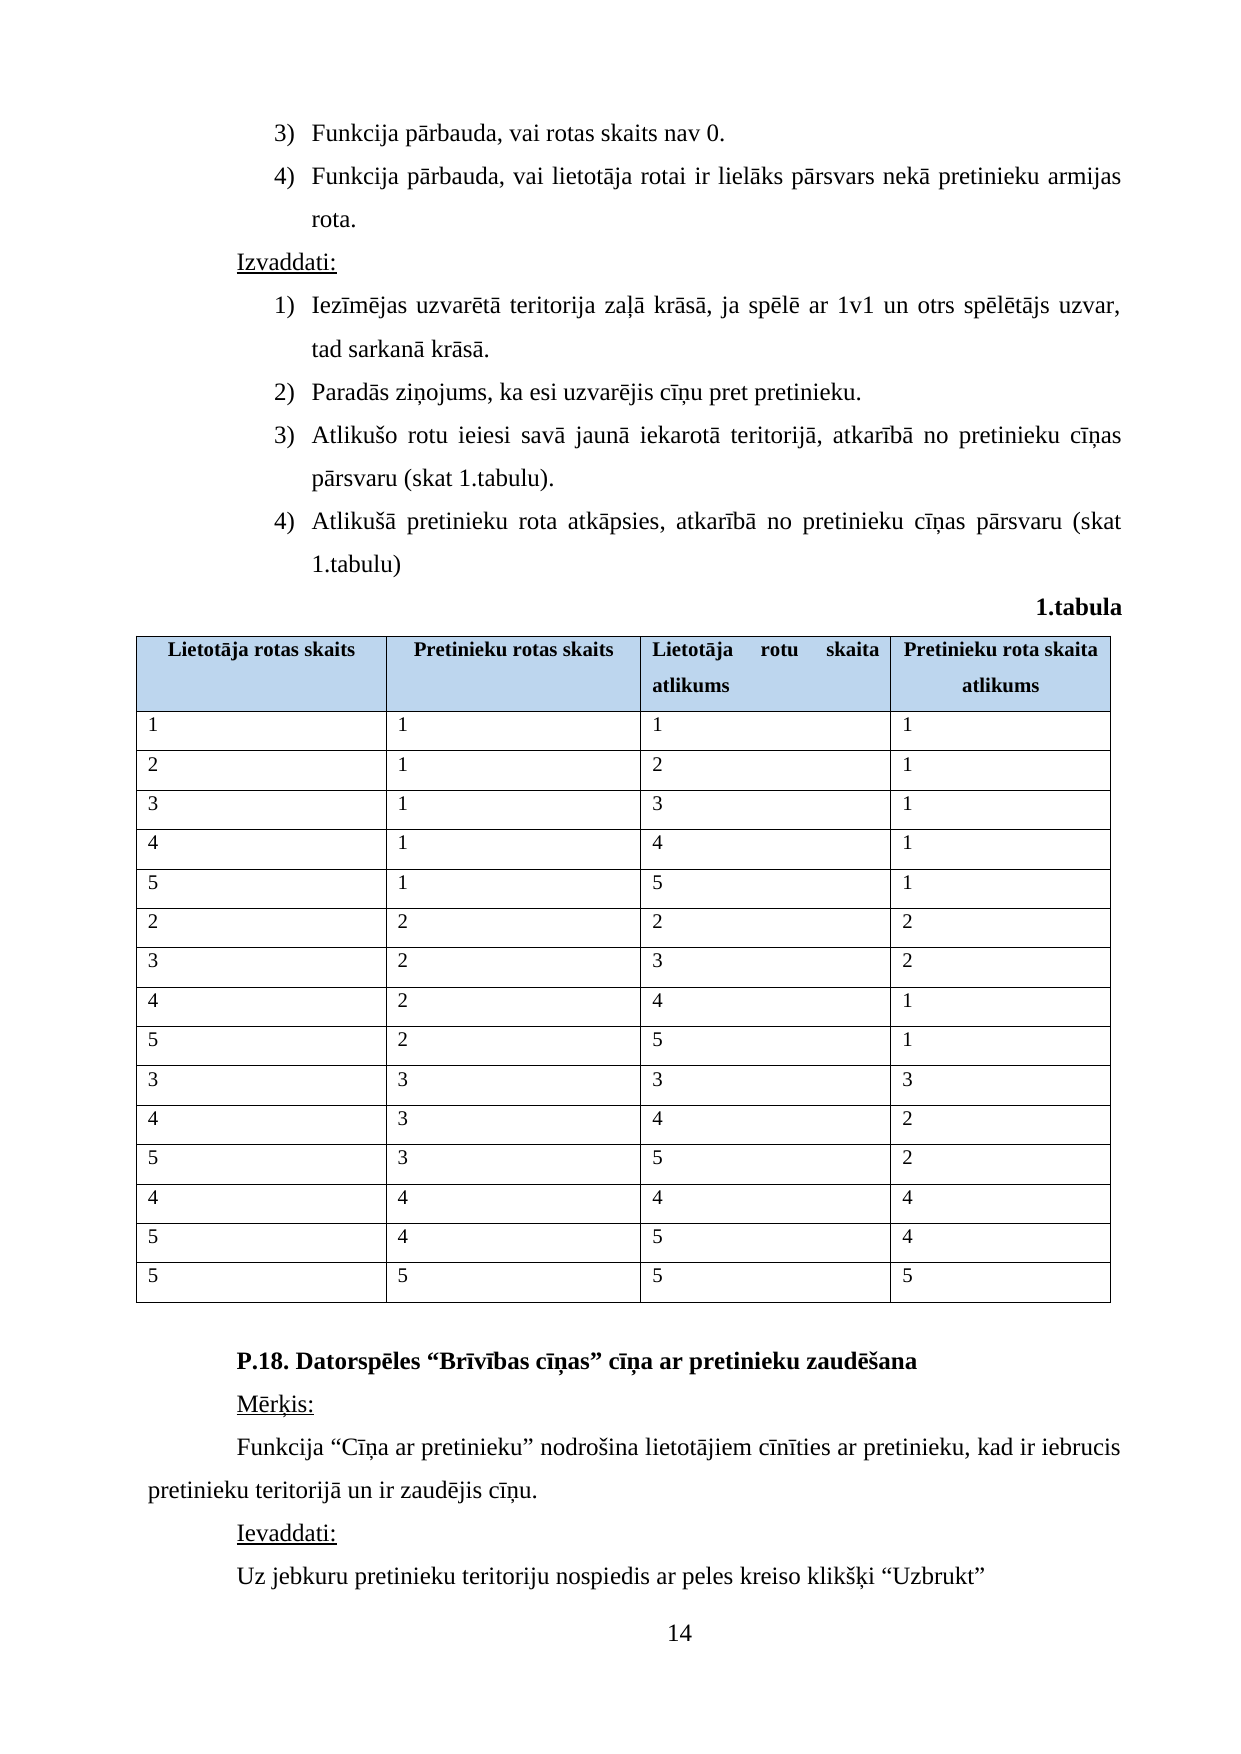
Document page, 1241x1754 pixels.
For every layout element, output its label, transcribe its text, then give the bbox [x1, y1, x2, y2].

text Mērķis: [148, 1389, 1122, 1418]
text Uz jebkuru pretinieku teritoriju nospiedis ar peles kreiso klikšķi “Uzbrukt” [148, 1561, 1122, 1590]
table_cell 1 [891, 1027, 1110, 1065]
table_cell 4 [387, 1185, 640, 1223]
table_cell 5 [137, 1145, 386, 1183]
table_cell 3 [387, 1066, 640, 1105]
table_cell 3 [137, 1066, 386, 1105]
table_cell 2 [387, 909, 640, 947]
text Ievaddati: [148, 1518, 1122, 1547]
table_cell 1 [641, 712, 890, 750]
table_cell 4 [891, 1185, 1110, 1223]
table_cell 5 [641, 1224, 890, 1262]
table_cell 1 [891, 751, 1110, 790]
table_cell 2 [891, 909, 1110, 947]
table_cell 4 [641, 830, 890, 868]
table_cell 1 [387, 751, 640, 790]
table_header Pretinieku rotas skaits [387, 637, 640, 711]
table_cell 1 [891, 988, 1110, 1026]
table_header Pretinieku rota skaita atlikums [891, 637, 1110, 711]
table_cell 2 [137, 909, 386, 947]
table_cell 5 [137, 1224, 386, 1262]
table_header Lietotāja rotu skaita atlikums [641, 637, 890, 711]
table_cell 2 [641, 751, 890, 790]
table_cell 1 [891, 791, 1110, 829]
table_cell 4 [641, 988, 890, 1026]
table_cell 1 [137, 712, 386, 750]
table_cell 5 [641, 1263, 890, 1302]
table_cell 2 [387, 988, 640, 1026]
text Funkcija “Cīņa ar pretinieku” nodrošina lietotājiem cīnīties ar pretinieku, kad ir iebrucis pretinieku teritorijā un ir zaudējis cīņu. [148, 1432, 1122, 1504]
table_header Lietotāja rotas skaits [137, 637, 386, 711]
table_cell 2 [387, 948, 640, 987]
text Izvaddati: [148, 247, 1122, 276]
table_cell 1 [891, 830, 1110, 868]
table_cell 5 [641, 1145, 890, 1183]
list Funkcija pārbauda, vai lietotāja rotai ir lielāks pārsvars nekā pretinieku armijas rota. [274, 161, 1122, 233]
table_cell 4 [641, 1106, 890, 1144]
table_cell 1 [387, 870, 640, 908]
table_cell 2 [891, 948, 1110, 987]
table_cell 1 [387, 830, 640, 868]
table_cell 3 [641, 791, 890, 829]
table_cell 4 [387, 1224, 640, 1262]
table_cell 3 [137, 791, 386, 829]
table_cell 4 [891, 1224, 1110, 1262]
list Atlikušā pretinieku rota atkāpsies, atkarībā no pretinieku cīņas pārsvaru (skat 1.tabulu) [274, 506, 1122, 578]
table_cell 5 [137, 1263, 386, 1302]
table_cell 5 [641, 1027, 890, 1065]
table_cell 3 [641, 948, 890, 987]
list Paradās ziņojums, ka esi uzvarējis cīņu pret pretinieku. [274, 377, 1122, 406]
table_cell 2 [891, 1106, 1110, 1144]
table_cell 2 [891, 1145, 1110, 1183]
list Iezīmējas uzvarētā teritorija zaļā krāsā, ja spēlē ar 1v1 un otrs spēlētājs uzvar, tad sarkanā krāsā. [274, 291, 1122, 362]
table_cell 3 [641, 1066, 890, 1105]
table_cell 3 [137, 948, 386, 987]
text 1.tabula [274, 592, 1122, 621]
table_cell 1 [387, 791, 640, 829]
table_cell 5 [641, 870, 890, 908]
table_cell 4 [137, 830, 386, 868]
table_cell 1 [891, 712, 1110, 750]
table_cell 2 [387, 1027, 640, 1065]
table_cell 4 [137, 988, 386, 1026]
table_cell 1 [387, 712, 640, 750]
table_cell 2 [641, 909, 890, 947]
table_cell 5 [387, 1263, 640, 1302]
list Funkcija pārbauda, vai rotas skaits nav 0. [274, 118, 1122, 147]
table_cell 4 [137, 1185, 386, 1223]
table_cell 3 [387, 1106, 640, 1144]
table_cell 3 [387, 1145, 640, 1183]
list Atlikušo rotu ieiesi savā jaunā iekarotā teritorijā, atkarībā no pretinieku cīņas pārsvaru (skat 1.tabulu). [274, 420, 1122, 492]
table_cell 4 [641, 1185, 890, 1223]
table_cell 5 [891, 1263, 1110, 1302]
table_cell 3 [891, 1066, 1110, 1105]
table_cell 5 [137, 1027, 386, 1065]
text P.18. Datorspēles “Brīvības cīņas” cīņa ar pretinieku zaudēšana [148, 1346, 1122, 1374]
table_cell 1 [891, 870, 1110, 908]
table_cell 2 [137, 751, 386, 790]
table_cell 4 [137, 1106, 386, 1144]
table_cell 5 [137, 870, 386, 908]
